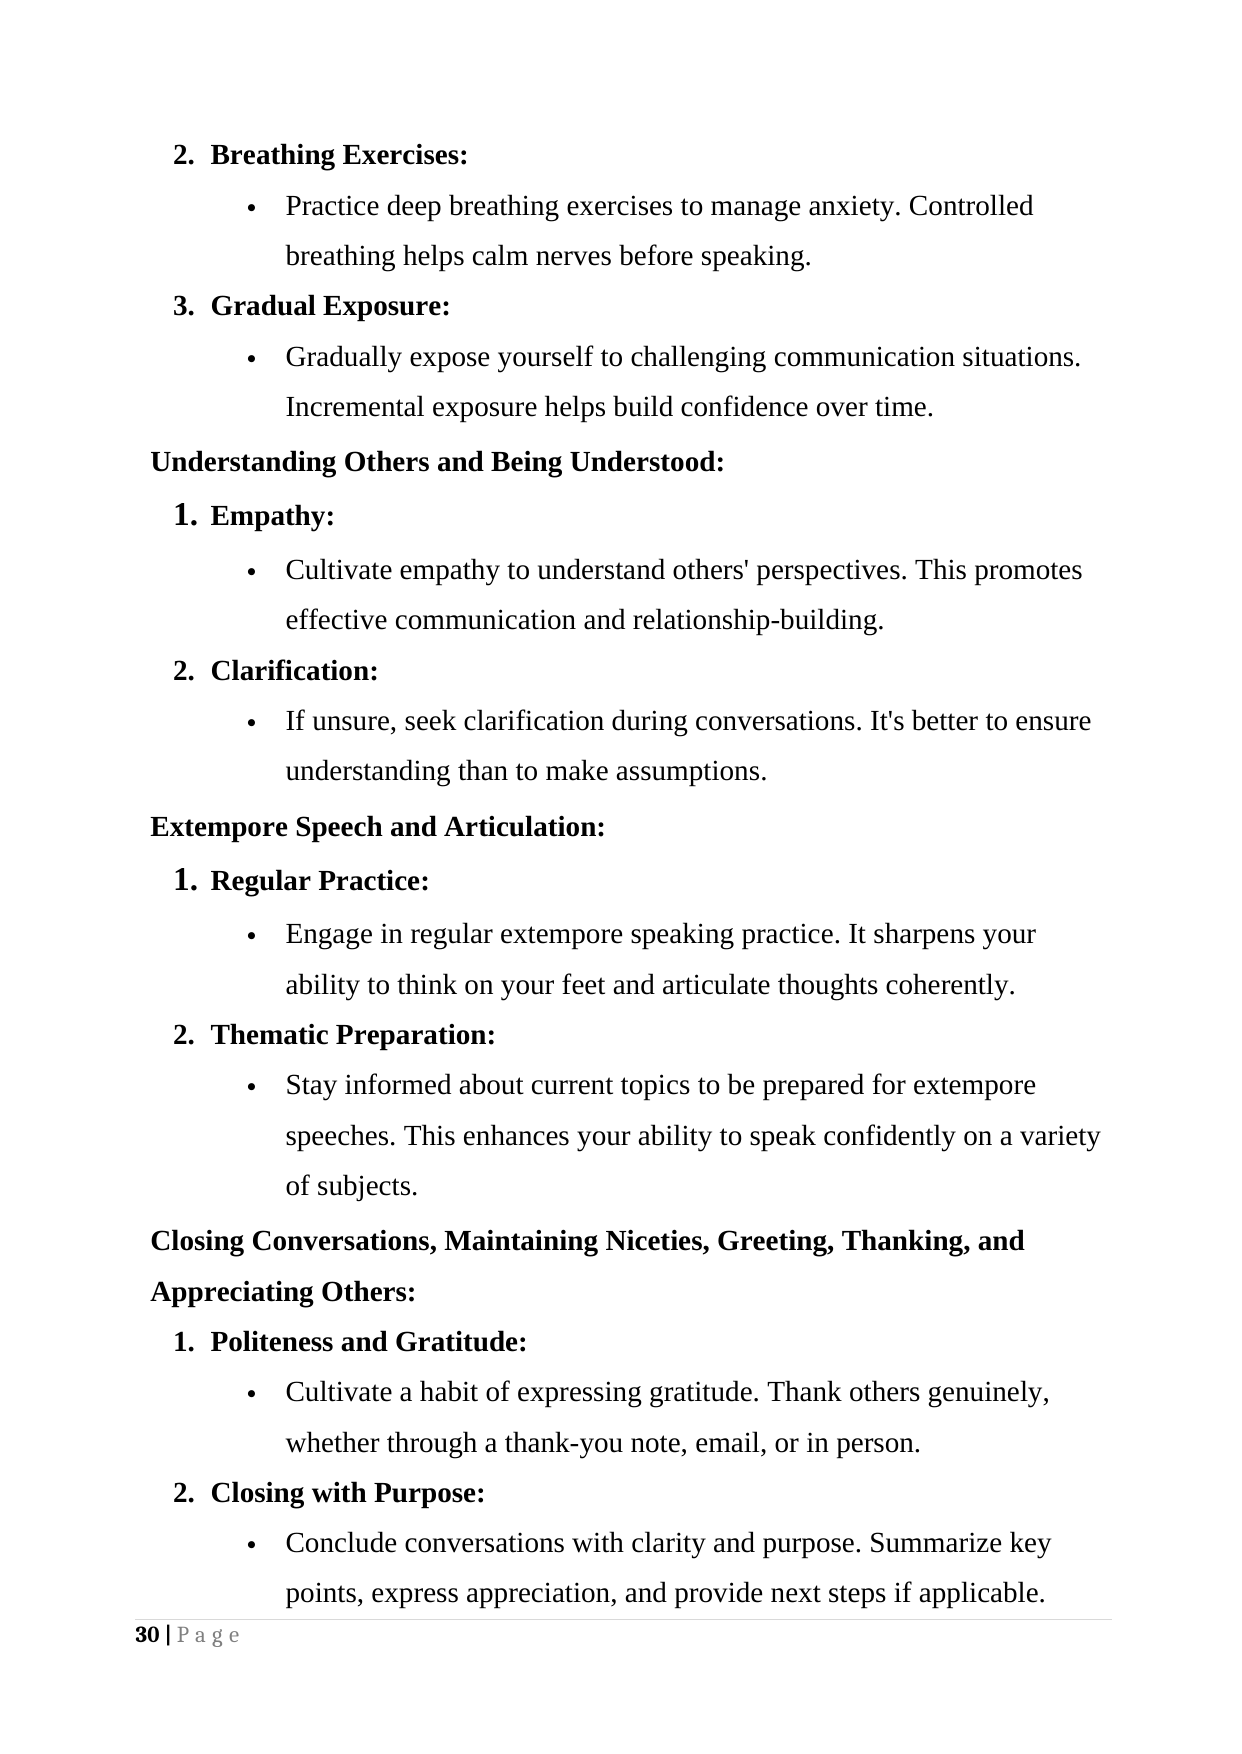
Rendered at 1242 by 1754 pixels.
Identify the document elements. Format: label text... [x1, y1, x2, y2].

list Breathing Exercises: [173, 137, 1112, 171]
list Clarification: [173, 653, 1112, 686]
list Empathy: [173, 495, 1112, 533]
subtitle Understanding Others and Being Understood: [150, 444, 1107, 478]
list Politeness and Gratitude: [173, 1324, 1112, 1358]
list Stay informed about current topics to be prepared for extempore speeches. This enhances your ability to speak confidently on a variety of subjects. [248, 1067, 1112, 1202]
subtitle Extempore Speech and Articulation: [150, 809, 1107, 842]
list Cultivate a habit of expressing gratitude. Thank others genuinely, whether through a thank-you note, email, or in person. [248, 1374, 1112, 1458]
list Thematic Preparation: [173, 1017, 1112, 1051]
list Cultivate empathy to understand others' perspectives. This promotes effective communication and relationship-building. [248, 552, 1112, 636]
list Regular Practice: [173, 859, 1112, 897]
list If unsure, seek clarification during conversations. It's better to ensure understanding than to make assumptions. [248, 703, 1112, 787]
list Gradually expose yourself to challenging communication situations. Incremental exposure helps build confidence over time. [248, 339, 1112, 423]
list Practice deep breathing exercises to manage anxiety. Controlled breathing helps calm nerves before speaking. [248, 188, 1112, 272]
subtitle Closing Conversations, Maintaining Niceties, Greeting, Thanking, and Appreciating Others: [150, 1223, 1107, 1307]
list Engage in regular extempore speaking practice. It sharpens your ability to think on your feet and articulate thoughts coherently. [248, 917, 1112, 1000]
list Gradual Exposure: [173, 288, 1112, 322]
list Closing with Purpose: [173, 1475, 1112, 1508]
list Conclude conversations with clarity and purpose. Summarize key points, express appreciation, and provide next steps if applicable. [248, 1525, 1112, 1609]
